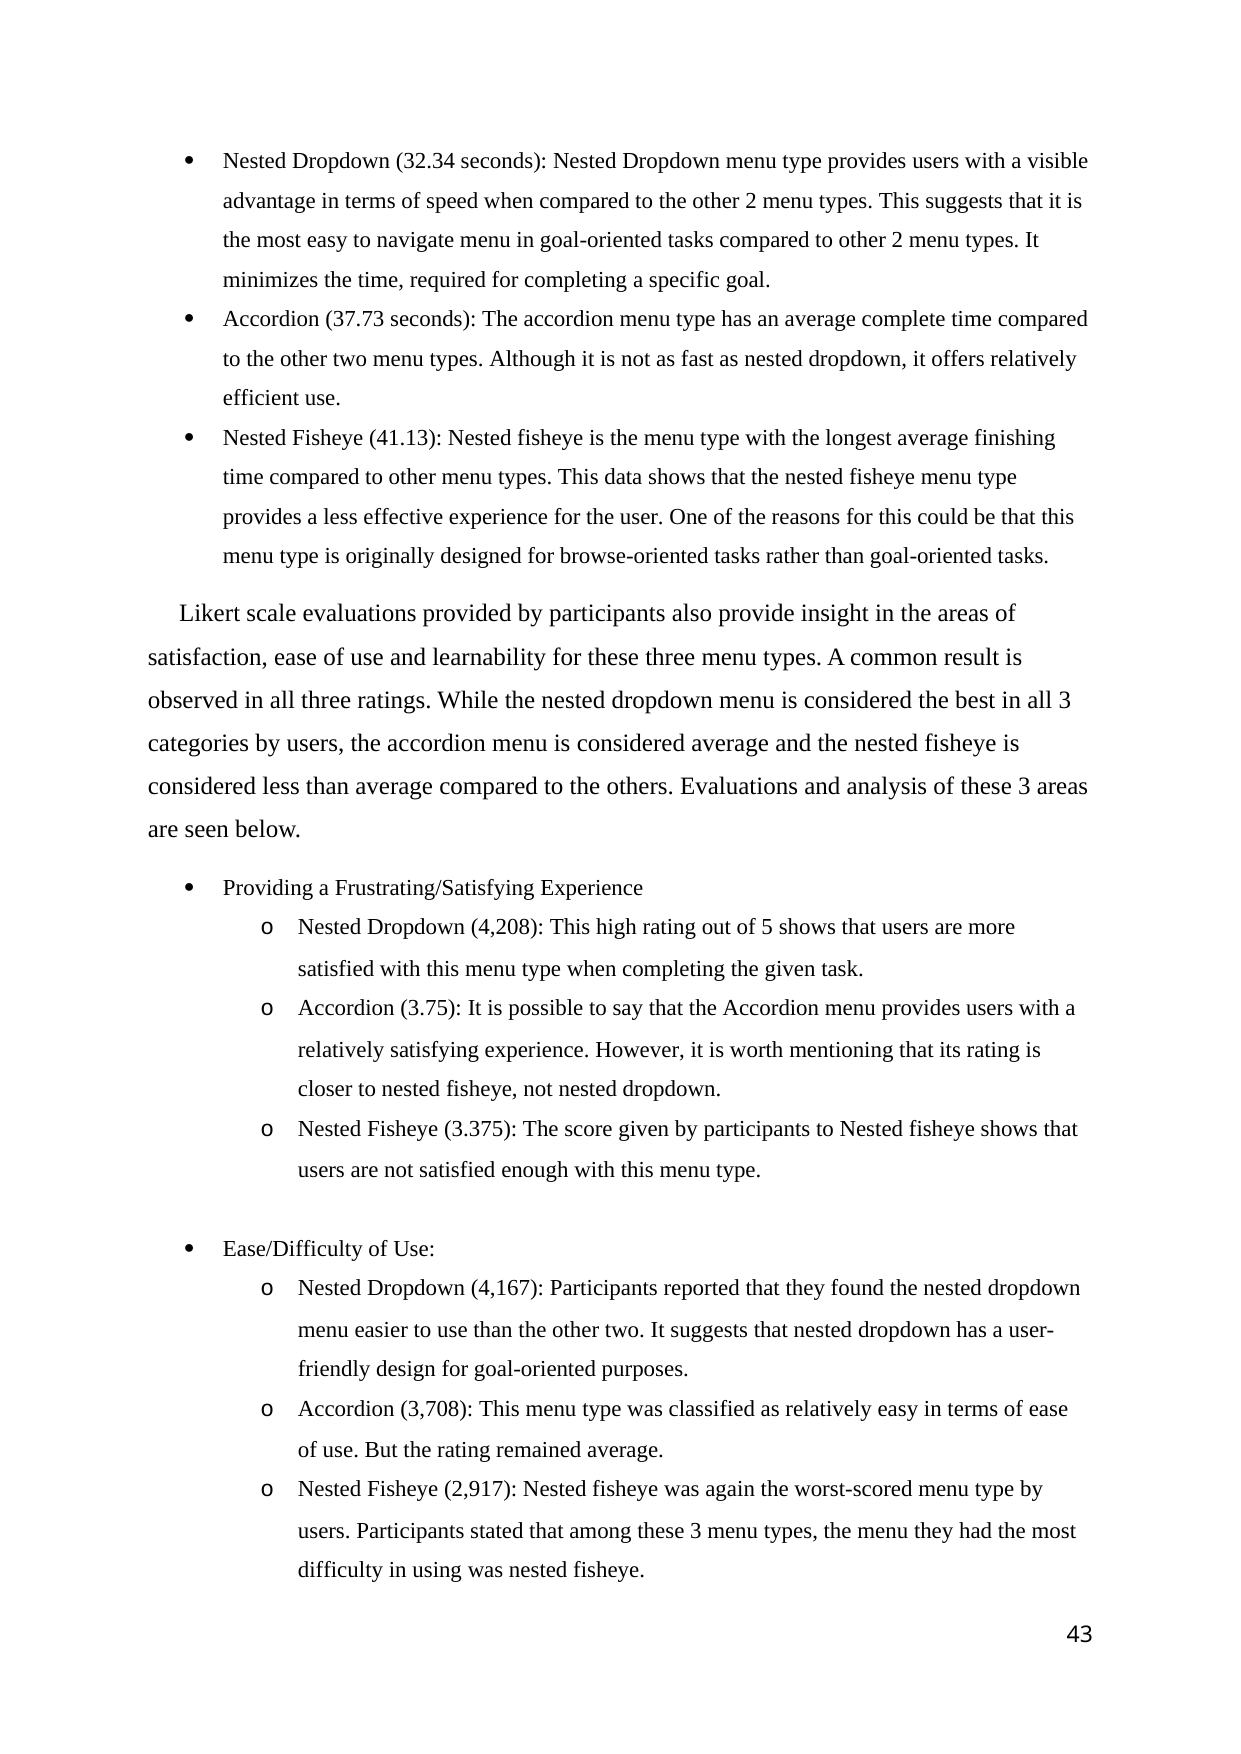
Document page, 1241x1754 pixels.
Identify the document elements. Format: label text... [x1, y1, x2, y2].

list Accordion (3,708): This menu type was classified as relatively easy in terms of ease of use. But the rating remained average. [260, 1395, 1093, 1462]
list Nested Fisheye (3.375): The score given by participants to Nested fisheye shows that users are not satisfied enough with this menu type. [260, 1114, 1093, 1182]
list Nested Fisheye (41.13): Nested fisheye is the menu type with the longest average finishing time compared to other menu types. This data shows that the nested fisheye menu type provides a less effective experience for the user. One of the reasons for this could be that this menu type is originally designed for browse-oriented tasks rather than goal-oriented tasks. [185, 424, 1093, 569]
list Nested Dropdown (4,208): This high rating out of 5 shows that users are more satisfied with this menu type when completing the given task. [260, 913, 1093, 981]
list Nested Dropdown (32.34 seconds): Nested Dropdown menu type provides users with a visible advantage in terms of speed when compared to the other 2 menu types. This suggests that it is the most easy to navigate menu in goal-oriented tasks compared to other 2 menu types. It minimizes the time, required for completing a specific goal. [185, 148, 1093, 292]
list Nested Dropdown (4,167): Participants reported that they found the nested dropdown menu easier to use than the other two. It suggests that nested dropdown has a user-friendly design for goal-oriented purposes. [260, 1274, 1093, 1382]
list Accordion (3.75): It is possible to say that the Accordion menu provides users with a relatively satisfying experience. However, it is worth mentioning that its rating is closer to nested fisheye, not nested dropdown. [260, 994, 1093, 1101]
list Nested Fisheye (2,917): Nested fisheye was again the worst-scored menu type by users. Participants stated that among these 3 menu types, the menu they had the most difficulty in using was nested fisheye. [260, 1476, 1093, 1583]
list Providing a Frustrating/Satisfying Experience [185, 874, 1093, 900]
text Likert scale evaluations provided by participants also provide insight in the areas of satisfaction, ease of use and learnability for these three menu types. A common result is observed in all three ratings. While the nested dropdown menu is considered the best in all 3 categories by users, the accordion menu is considered average and the nested fisheye is considered less than average compared to the others. Evaluations and analysis of these 3 areas are seen below. [148, 598, 1093, 843]
list Accordion (37.73 seconds): The accordion menu type has an average complete time compared to the other two menu types. Although it is not as fast as nested dropdown, it offers relatively efficient use. [185, 306, 1093, 411]
list Ease/Difficulty of Use: [185, 1235, 1093, 1261]
